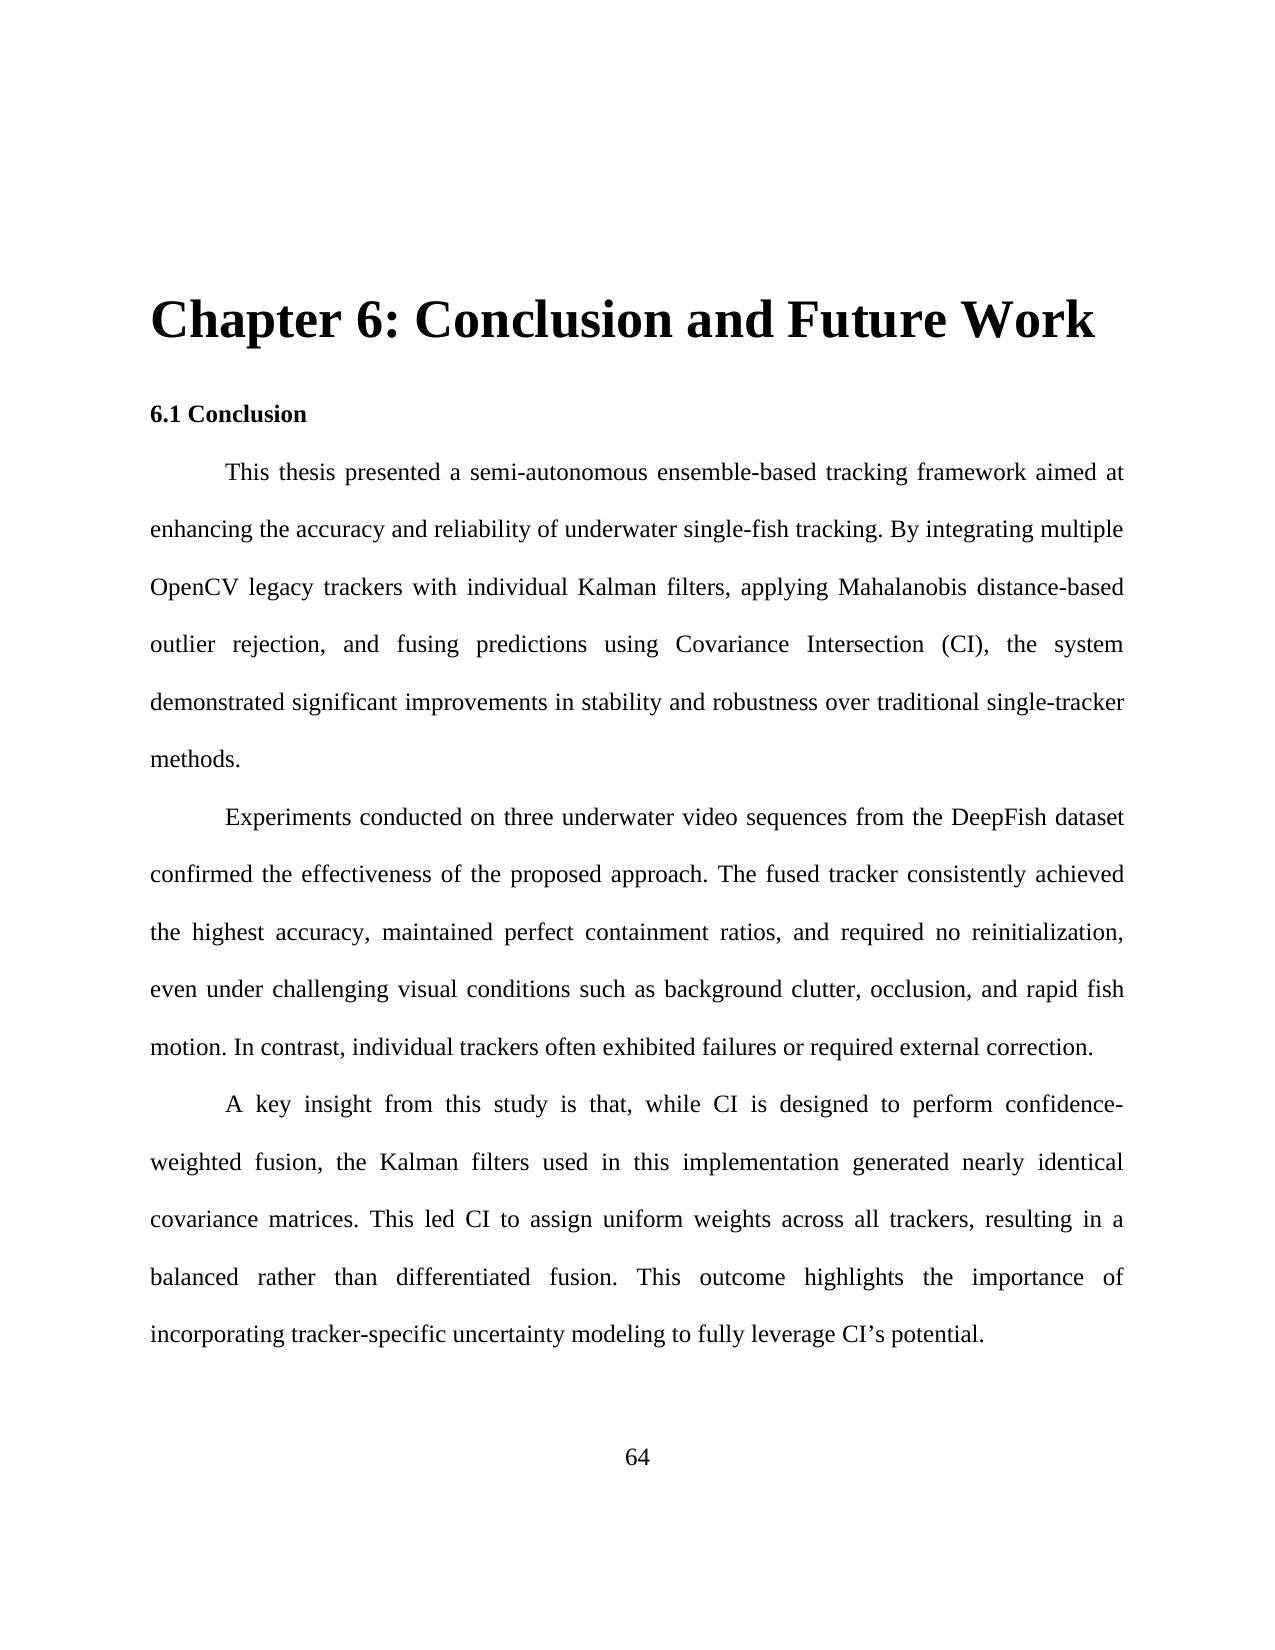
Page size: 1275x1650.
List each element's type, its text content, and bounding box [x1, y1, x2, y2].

subtitle Chapter 6: Conclusion and Future Work [150, 287, 1125, 349]
text This thesis presented a semi-autonomous ensemble-based tracking framework aimed at enhancing the accuracy and reliability of underwater single-fish tracking. By integrating multiple OpenCV legacy trackers with individual Kalman filters, applying Mahalanobis distance-based outlier rejection, and fusing predictions using Covariance Intersection (CI), the system demonstrated significant improvements in stability and robustness over traditional single-tracker methods. [150, 457, 1125, 773]
text Experiments conducted on three underwater video sequences from the DeepFish dataset confirmed the effectiveness of the proposed approach. The fused tracker consistently achieved the highest accuracy, maintained perfect containment ratios, and required no reinitialization, even under challenging visual conditions such as background clutter, occlusion, and rapid fish motion. In contrast, individual trackers often exhibited failures or required external correction. [150, 802, 1125, 1061]
subtitle Conclusion [150, 399, 1125, 428]
text A key insight from this study is that, while CI is designed to perform confidence-weighted fusion, the Kalman filters used in this implementation generated nearly identical covariance matrices. This led CI to assign uniform weights across all trackers, resulting in a balanced rather than differentiated fusion. This outcome highlights the importance of incorporating tracker-specific uncertainty modeling to fully leverage CI’s potential. [150, 1089, 1125, 1348]
